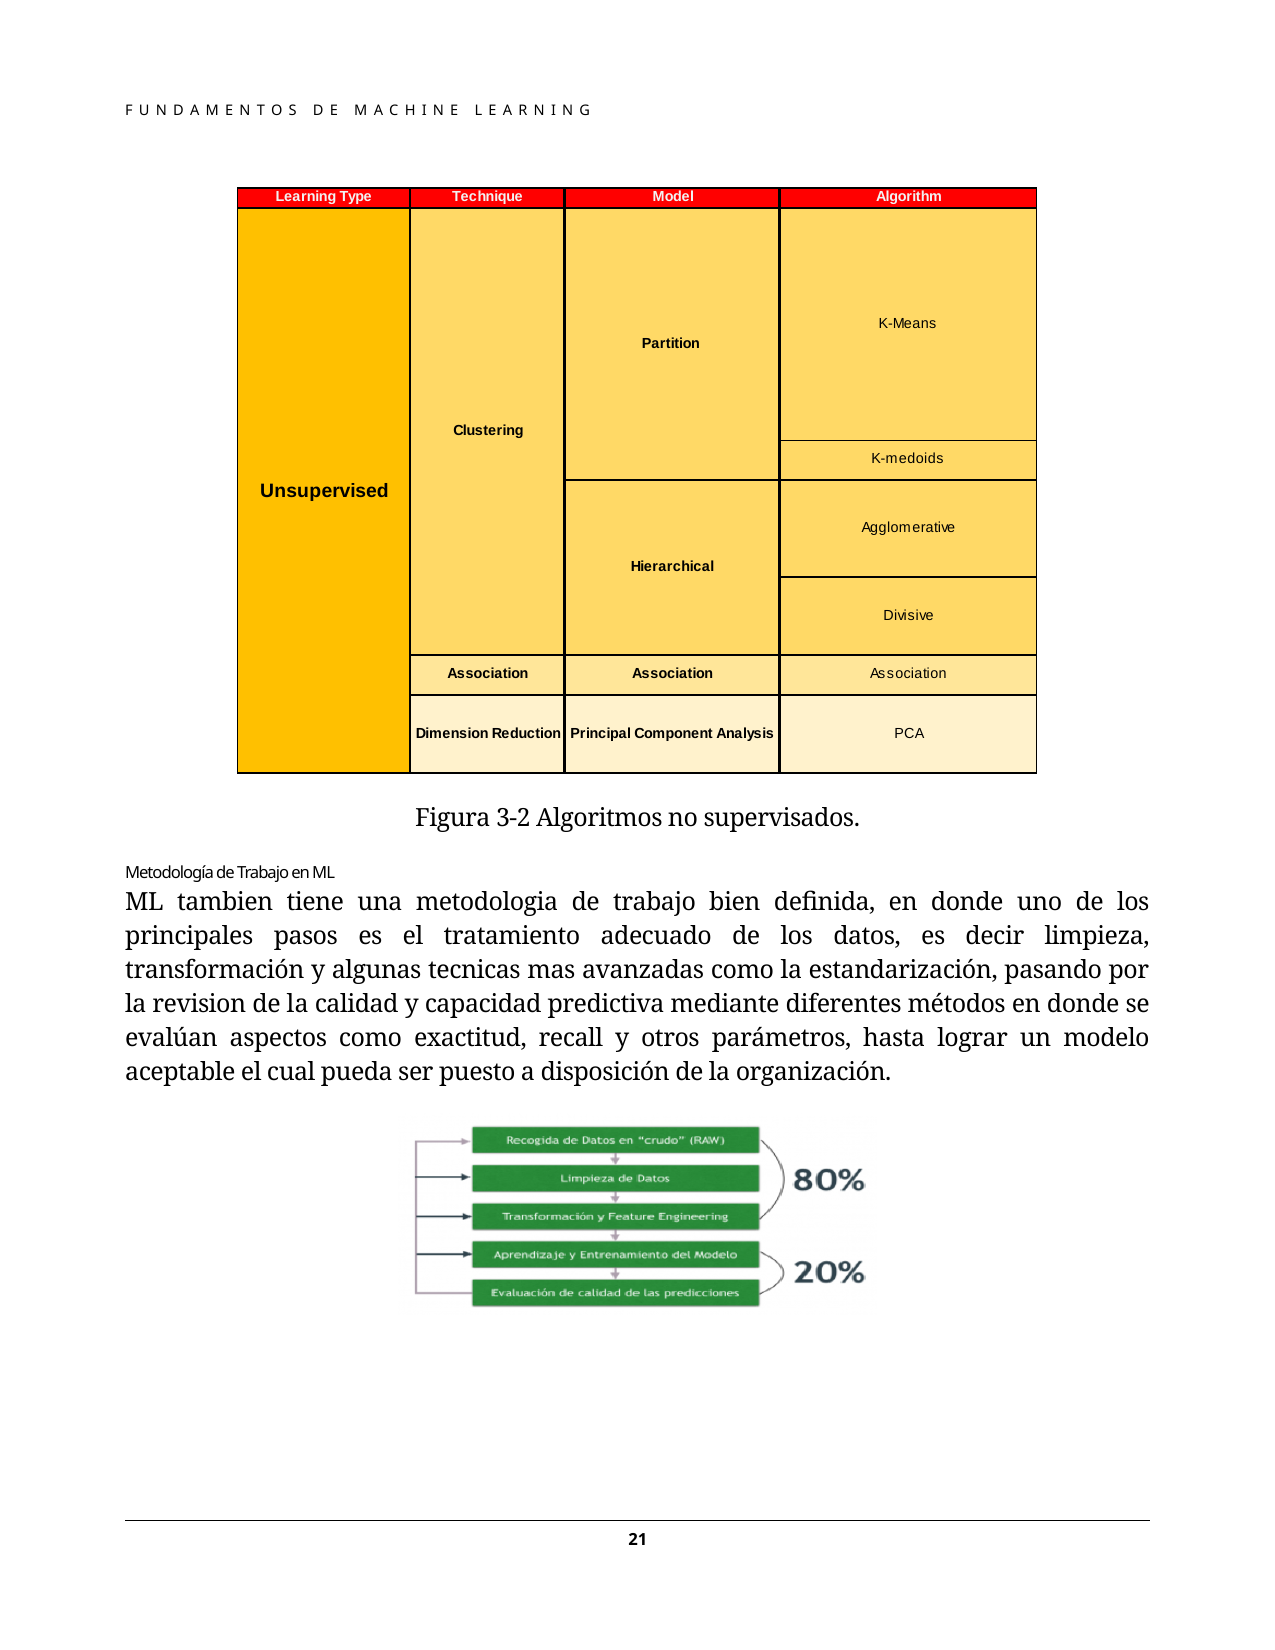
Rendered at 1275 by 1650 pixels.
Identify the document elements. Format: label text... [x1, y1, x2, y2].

picture [397, 1113, 878, 1315]
text ML tambien tiene una metodologia de trabajo bien definida, en donde uno de los principales pasos es el tratamiento adecuado de los datos, es decir limpieza, transformación y algunas tecnicas mas avanzadas como la estandarización, pasando por la revision de la calidad y capacidad predictiva mediante diferentes métodos en donde se evalúan aspectos como exactitud, recall y otros parámetros, hasta lograr un modelo aceptable el cual pueda ser puesto a disposición de la organización. [125, 884, 1150, 1088]
subtitle Metodología de Trabajo en ML [125, 859, 1150, 884]
text Figura 3-2 Algoritmos no supervisados. [125, 800, 1150, 834]
